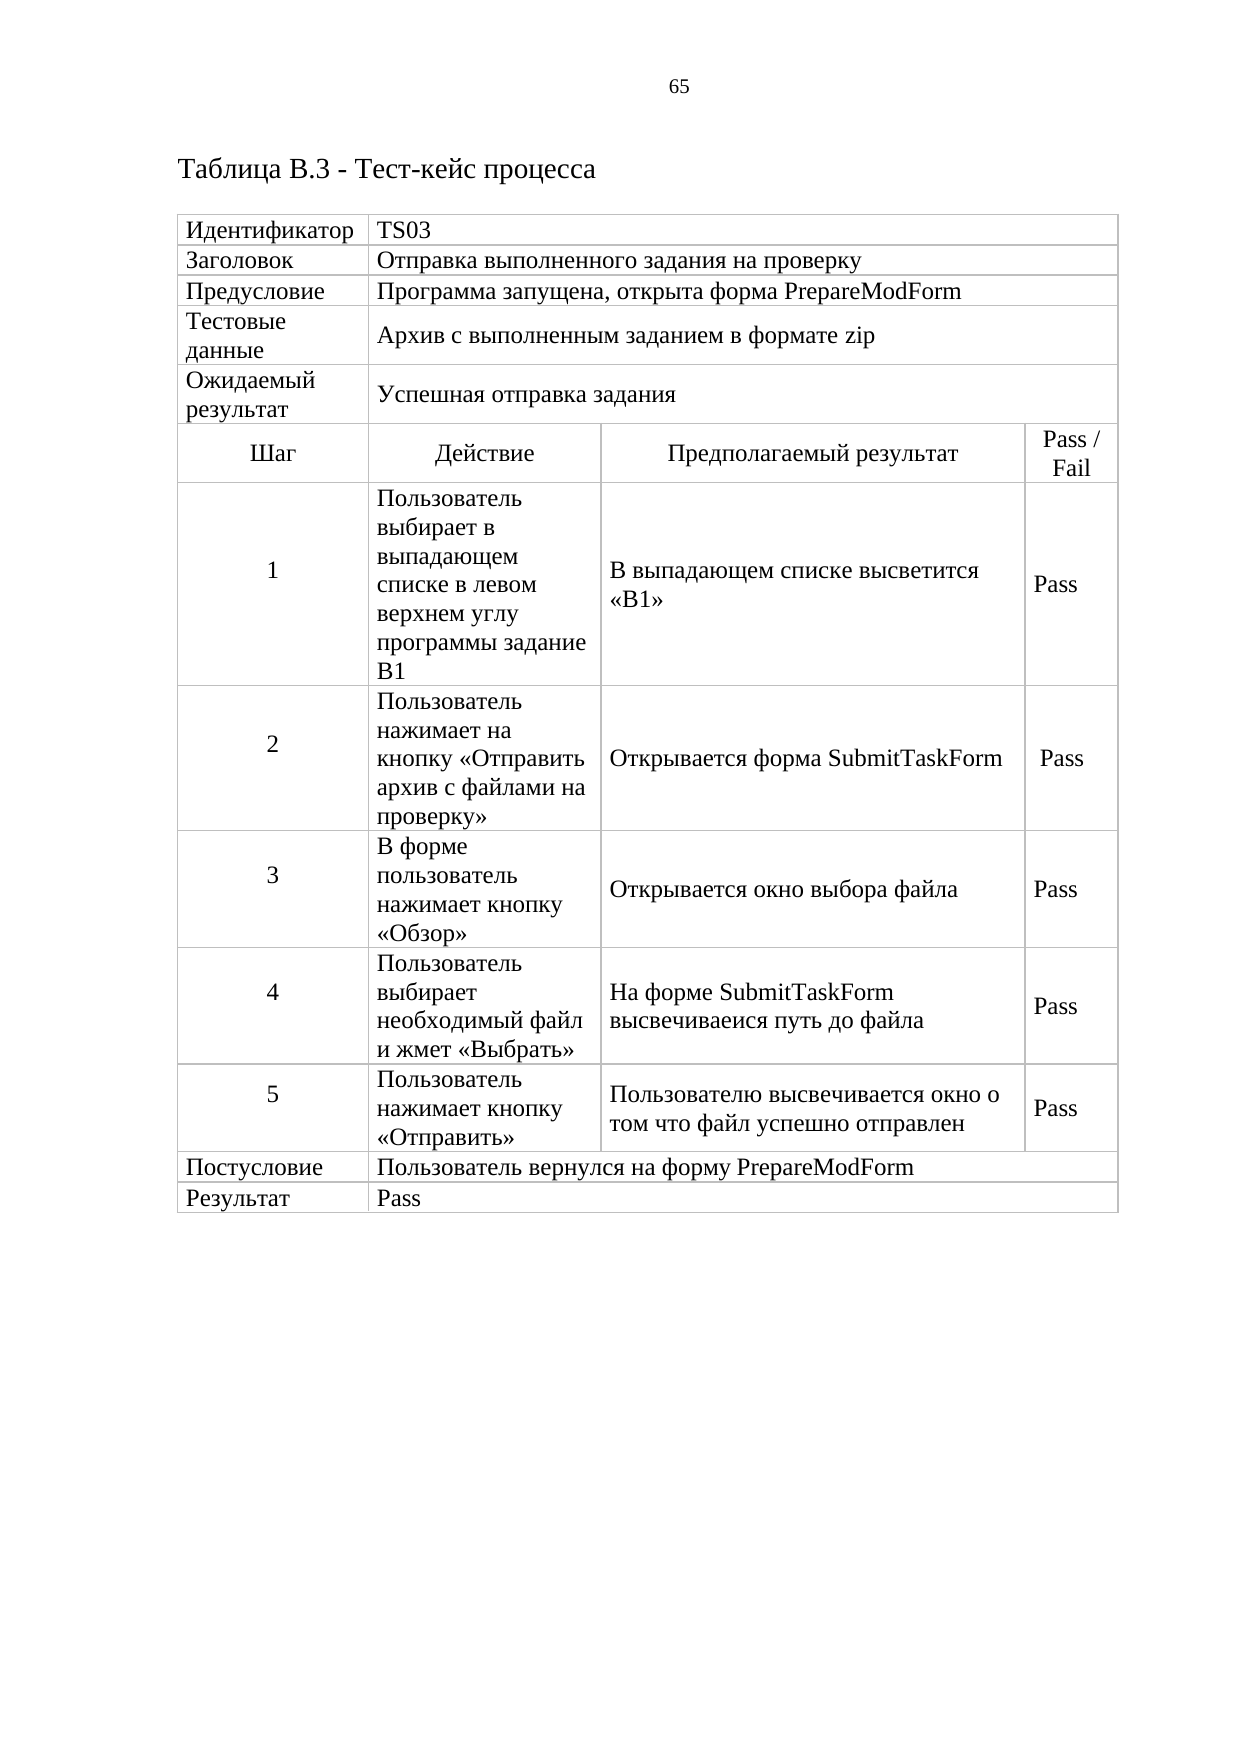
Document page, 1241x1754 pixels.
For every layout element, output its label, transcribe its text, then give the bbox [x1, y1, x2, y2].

table_cell Пользователь выбирает в выпадающем списке в левом верхнем углу программы задание B1 [369, 483, 600, 684]
table_cell Pass [1026, 483, 1117, 684]
table_cell 3 [178, 831, 368, 946]
table_cell Пользователь нажимает на кнопку «Отправить архив с файлами на проверку» [369, 686, 600, 830]
table_header Идентификатор [178, 215, 368, 244]
table_cell Тестовые данные [178, 306, 368, 363]
table_cell Пользователю высвечивается окно о том что файл успешно отправлен [602, 1065, 1024, 1151]
table_cell 5 [178, 1065, 368, 1151]
table_cell Постусловие [178, 1152, 368, 1181]
table_cell Успешная отправка задания [369, 365, 1117, 423]
table_cell Pass [1026, 831, 1117, 946]
table_cell В выпадающем списке высветится «B1» [602, 483, 1024, 684]
table_cell Заголовок [178, 246, 368, 274]
table_header TS03 [369, 215, 1117, 244]
table_cell Открывается форма SubmitTaskForm [602, 686, 1024, 830]
table_cell Шаг [178, 424, 368, 482]
table_cell Открывается окно выбора файла [602, 831, 1024, 946]
table_cell Pass / Fail [1026, 424, 1117, 482]
text Таблица В.3 - Тест-кейс процесса [177, 151, 1181, 184]
table_cell 1 [178, 483, 368, 684]
table_cell В форме пользователь нажимает кнопку «Обзор» [369, 831, 600, 946]
table_cell Pass [369, 1183, 1117, 1211]
table_cell Предполагаемый результат [602, 424, 1024, 482]
table_cell 2 [178, 686, 368, 830]
table_cell Пользователь нажимает кнопку «Отправить» [369, 1065, 600, 1151]
table_cell На форме SubmitTaskForm высвечиваеися путь до файла [602, 948, 1024, 1063]
table_cell Отправка выполненного задания на проверку [369, 246, 1117, 274]
table_cell Пользователь выбирает необходимый файл и жмет «Выбрать» [369, 948, 600, 1063]
table_cell Архив с выполненным заданием в формате zip [369, 306, 1117, 363]
table_cell Предусловие [178, 276, 368, 304]
table_cell Pass [1026, 686, 1117, 830]
table_cell Пользователь вернулся на форму PrepareModForm [369, 1152, 1117, 1181]
table_cell Ожидаемый результат [178, 365, 368, 423]
table_cell 4 [178, 948, 368, 1063]
table_cell Программа запущена, открыта форма PrepareModForm [369, 276, 1117, 304]
table_cell Действие [369, 424, 600, 482]
table_cell Pass [1026, 1065, 1117, 1151]
table_cell Результат [178, 1183, 368, 1211]
table_cell Pass [1026, 948, 1117, 1063]
